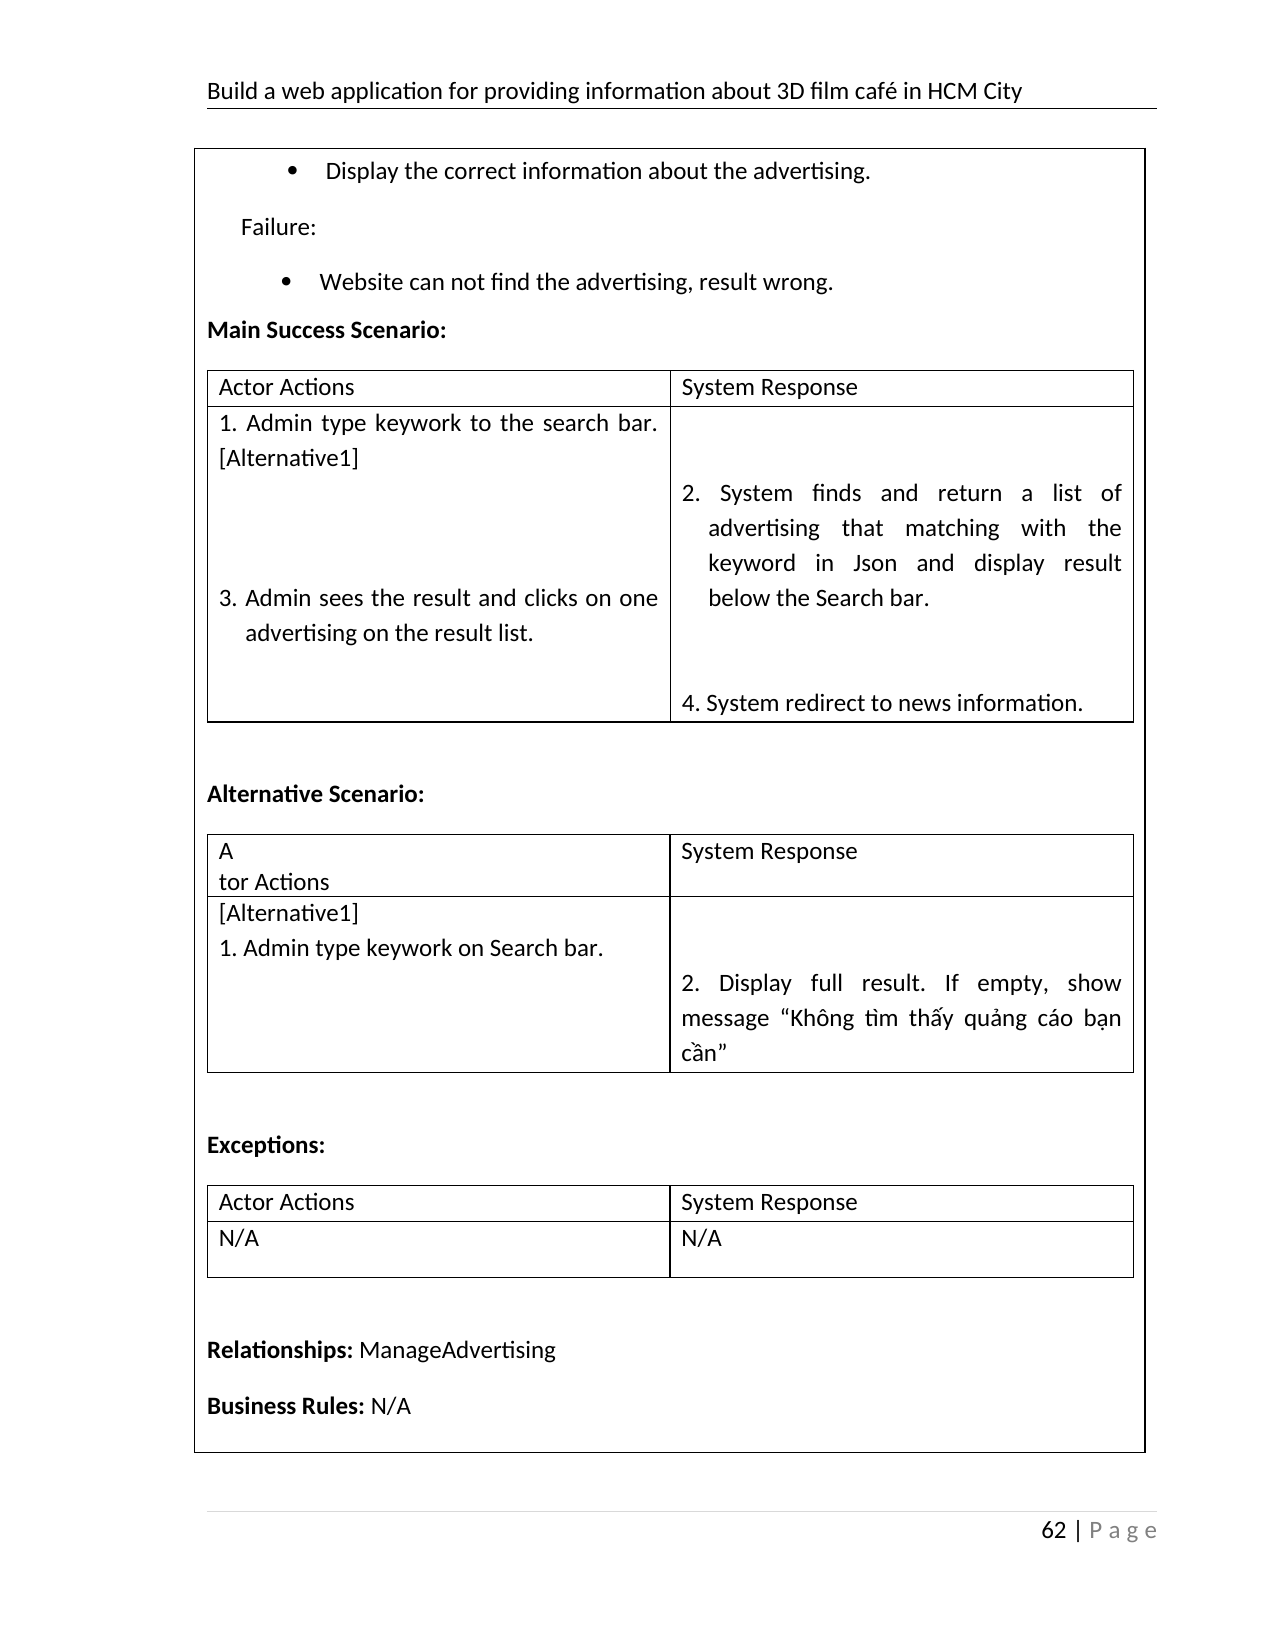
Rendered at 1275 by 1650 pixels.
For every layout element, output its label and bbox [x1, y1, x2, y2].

table_cell [195, 149, 1144, 1452]
